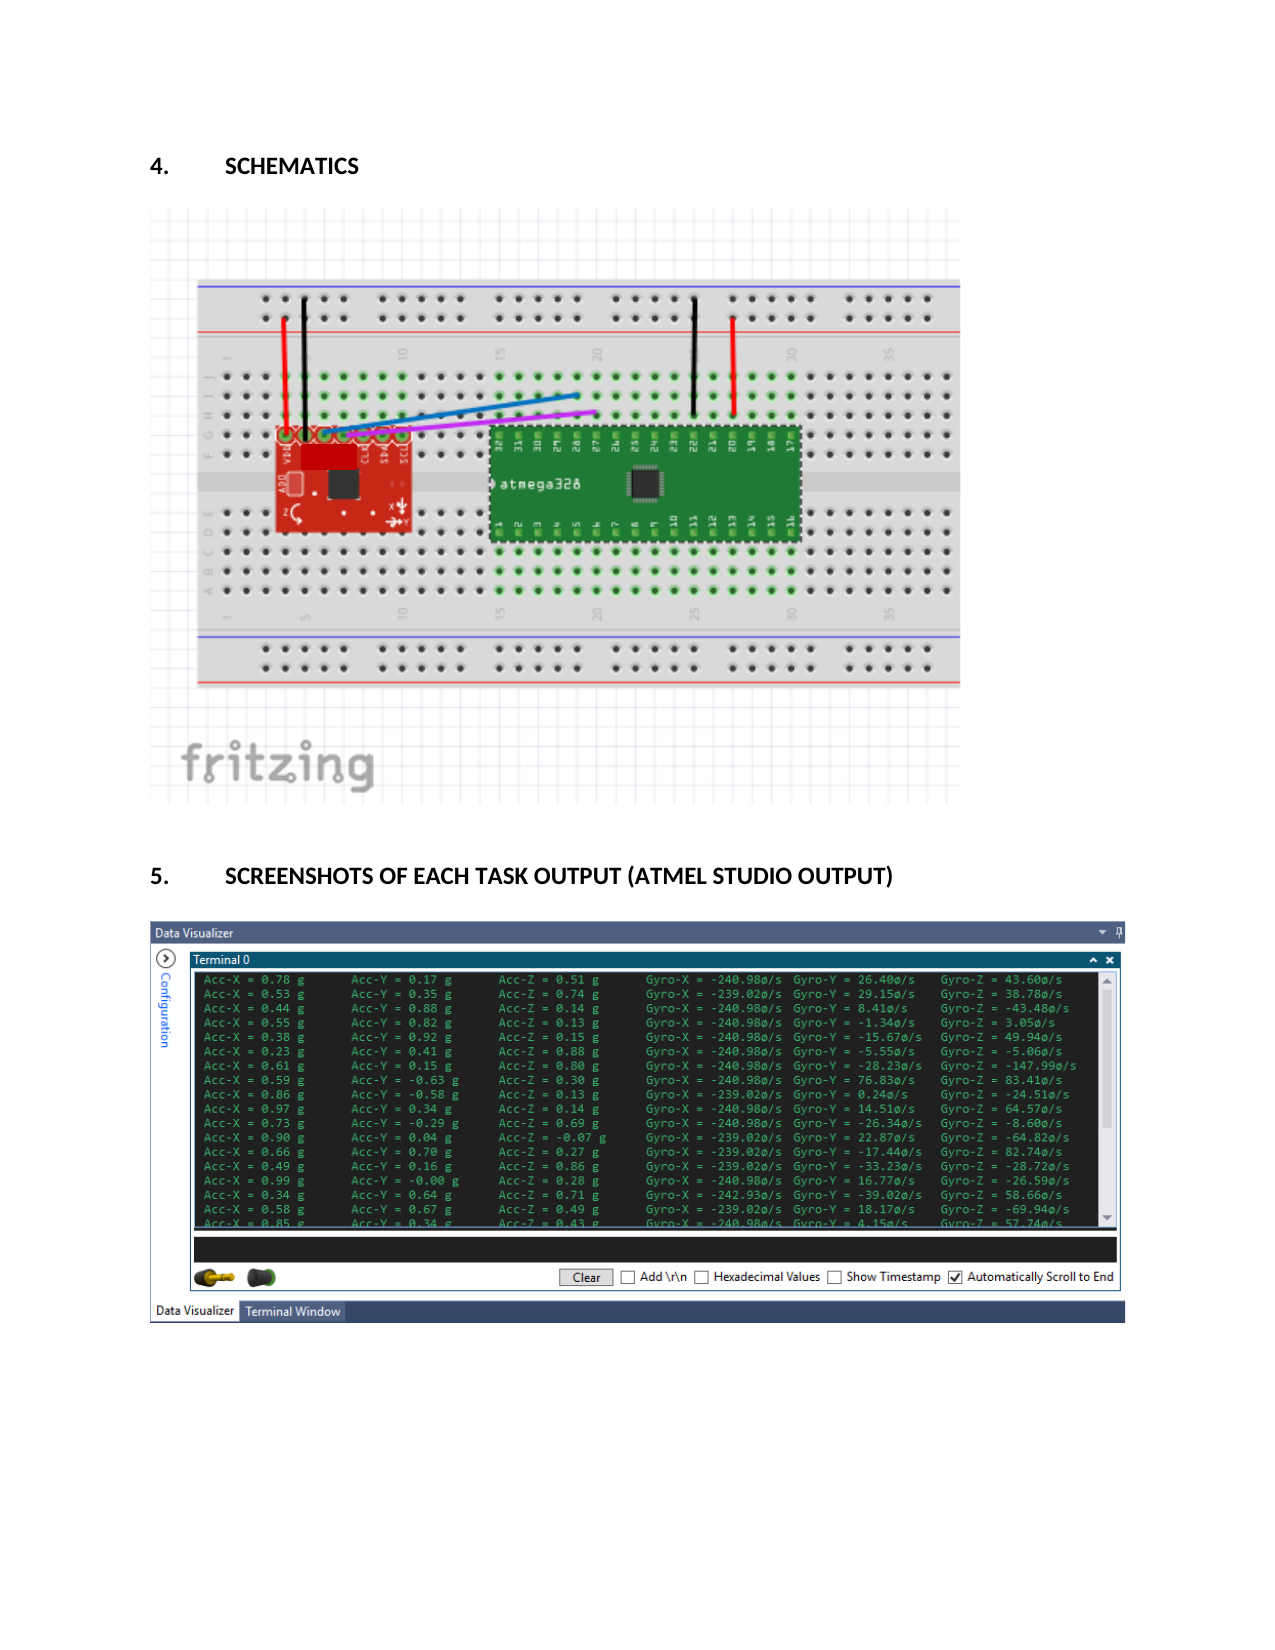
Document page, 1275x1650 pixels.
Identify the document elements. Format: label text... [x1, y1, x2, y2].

list SCHEMATICS [150, 150, 1125, 181]
list SCREENSHOTS OF EACH TASK OUTPUT (ATMEL STUDIO OUTPUT) [150, 860, 1125, 891]
picture [150, 921, 1125, 1323]
picture [150, 208, 962, 804]
